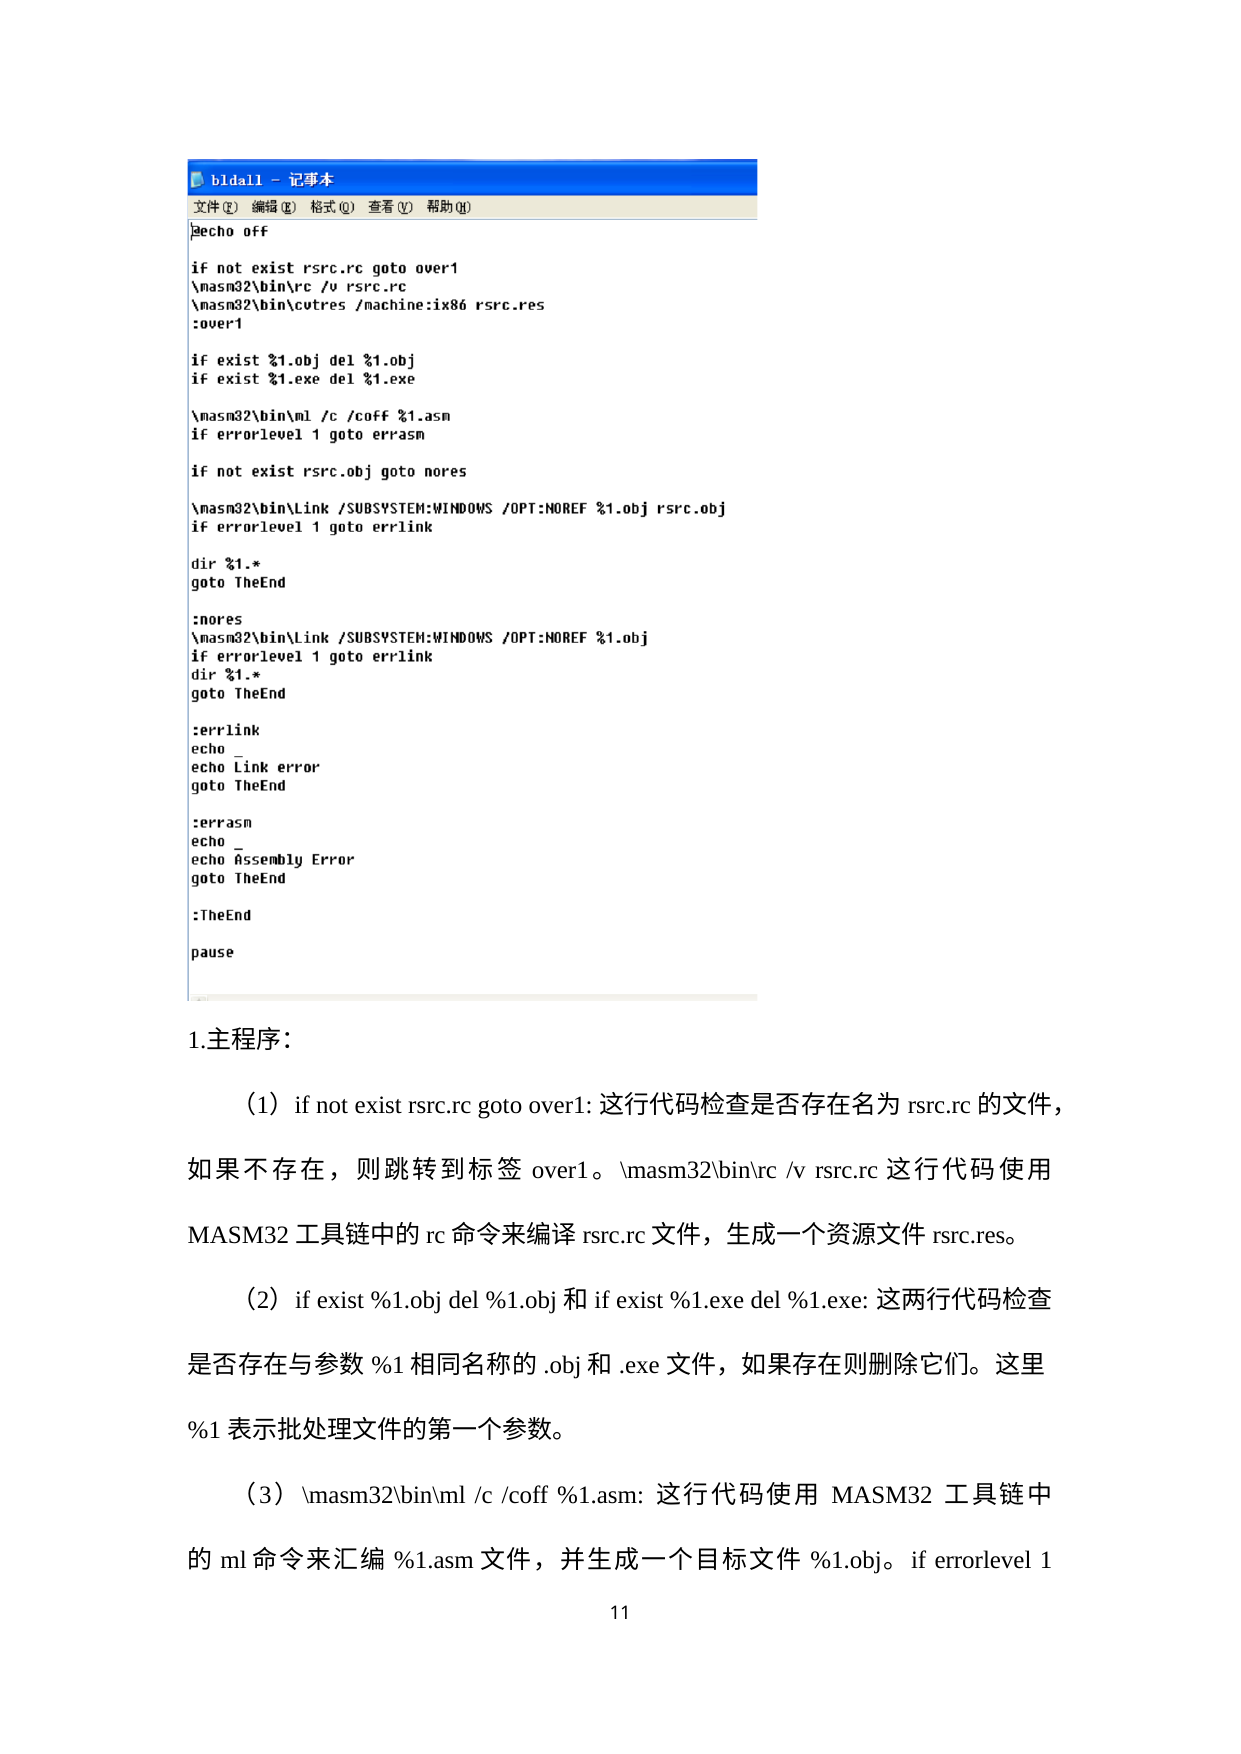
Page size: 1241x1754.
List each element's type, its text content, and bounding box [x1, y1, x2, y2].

text （2）if exist %1.obj del %1.obj 和 if exist %1.exe del %1.exe: 这两行代码检查是否存在与参数 %1 相同名称的 .obj 和 .exe 文件，如果存在则删除它们。这里 %1 表示批处理文件的第一个参数。 [187, 1265, 1053, 1460]
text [187, 1460, 1053, 1590]
text 1.主程序： [187, 1005, 1053, 1070]
text （1）if not exist rsrc.rc goto over1: 这行代码检查是否存在名为 rsrc.rc 的文件，如果不存在，则跳转到标签 over1。\masm32\bin\rc /v rsrc.rc这行代码使用 MASM32 工具链中的 rc 命令来编译 rsrc.rc 文件，生成一个资源文件 rsrc.res。 [187, 1070, 1053, 1265]
picture [187, 159, 758, 1001]
